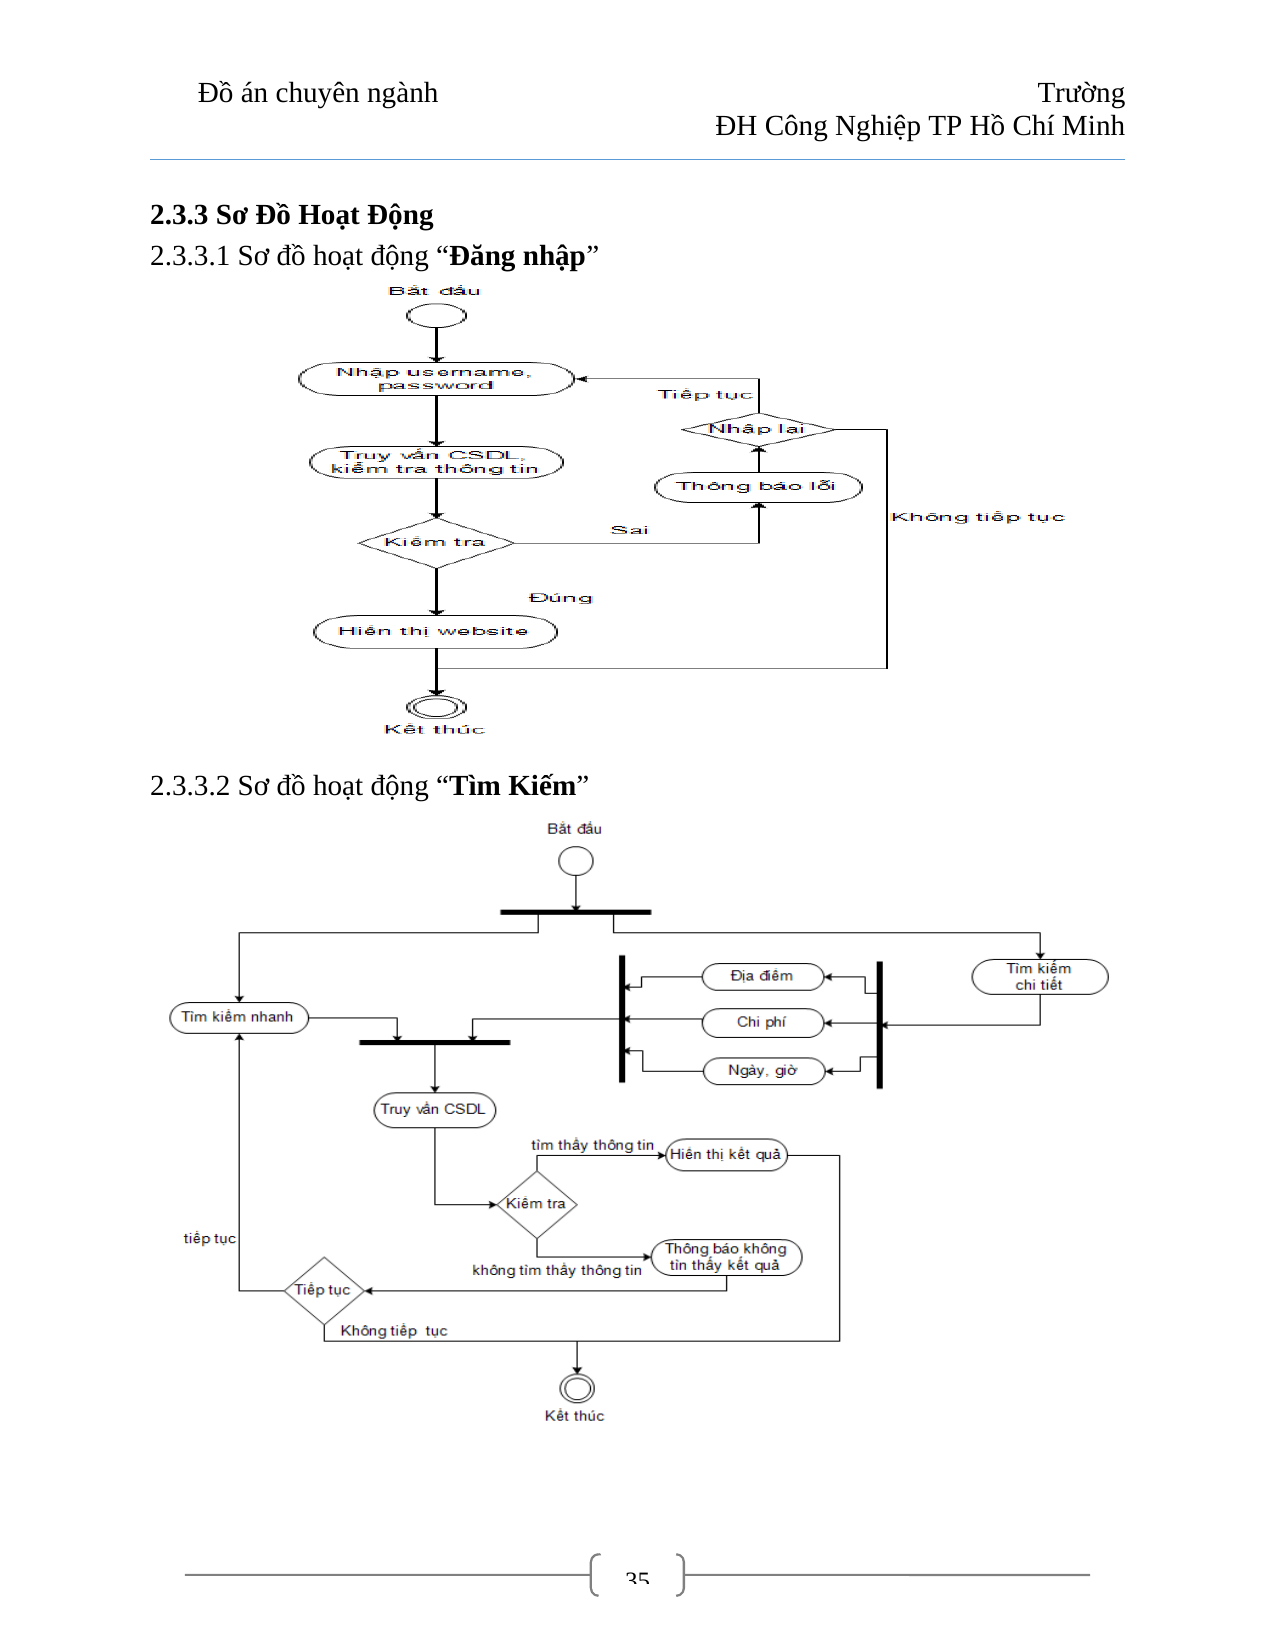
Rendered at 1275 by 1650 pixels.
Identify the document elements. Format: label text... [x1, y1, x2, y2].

subtitle 2.3.3 Sơ Đồ Hoạt Động [150, 197, 1125, 231]
picture [150, 804, 1125, 1432]
picture [170, 273, 1105, 749]
subtitle 2.3.3.1 Sơ đồ hoạt động “Đăng nhập” [150, 238, 1125, 271]
subtitle 2.3.3.2 Sơ đồ hoạt động “Tìm Kiếm” [150, 768, 1125, 802]
